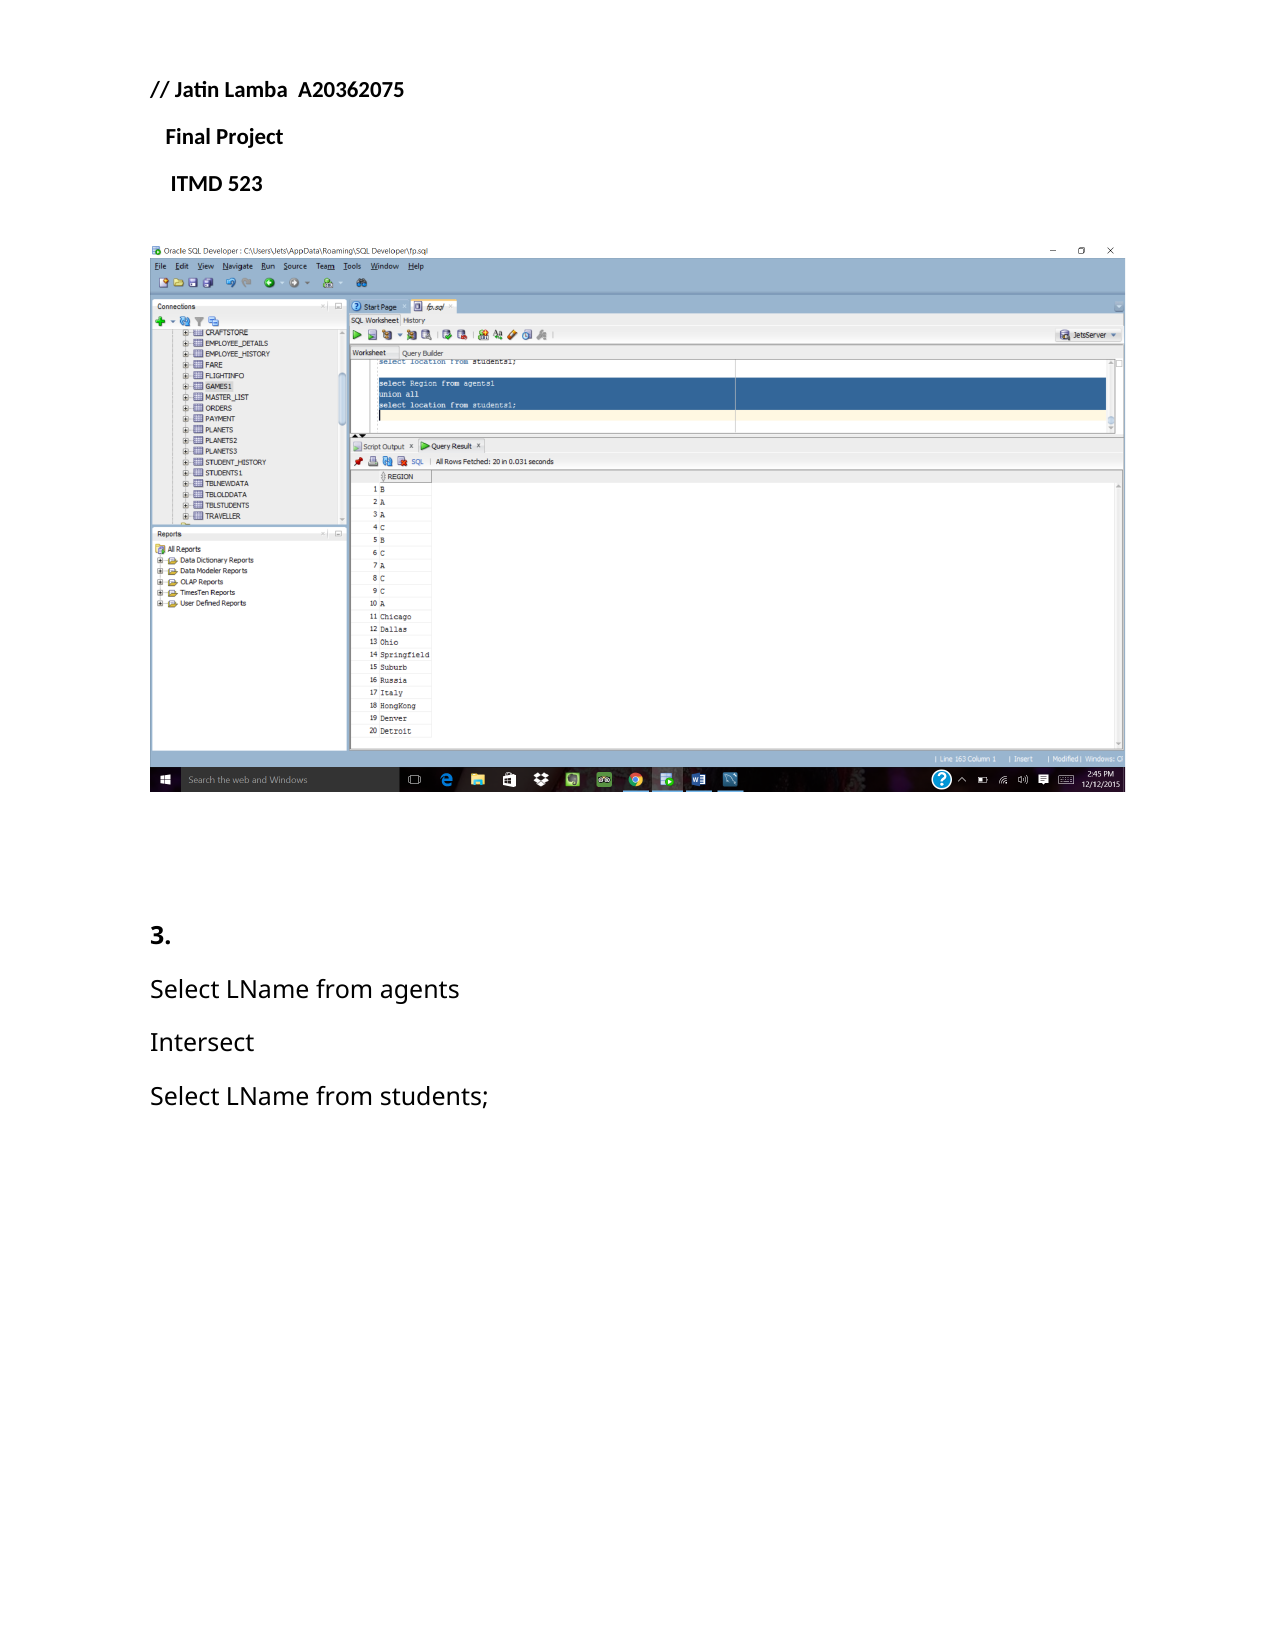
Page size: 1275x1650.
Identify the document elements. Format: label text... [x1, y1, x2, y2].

text Select LName from agents [150, 971, 1125, 1005]
text Intersect [150, 1025, 1125, 1059]
text 3. [150, 918, 1125, 952]
picture [150, 243, 1125, 792]
text Select LName from students; [150, 1078, 1125, 1112]
